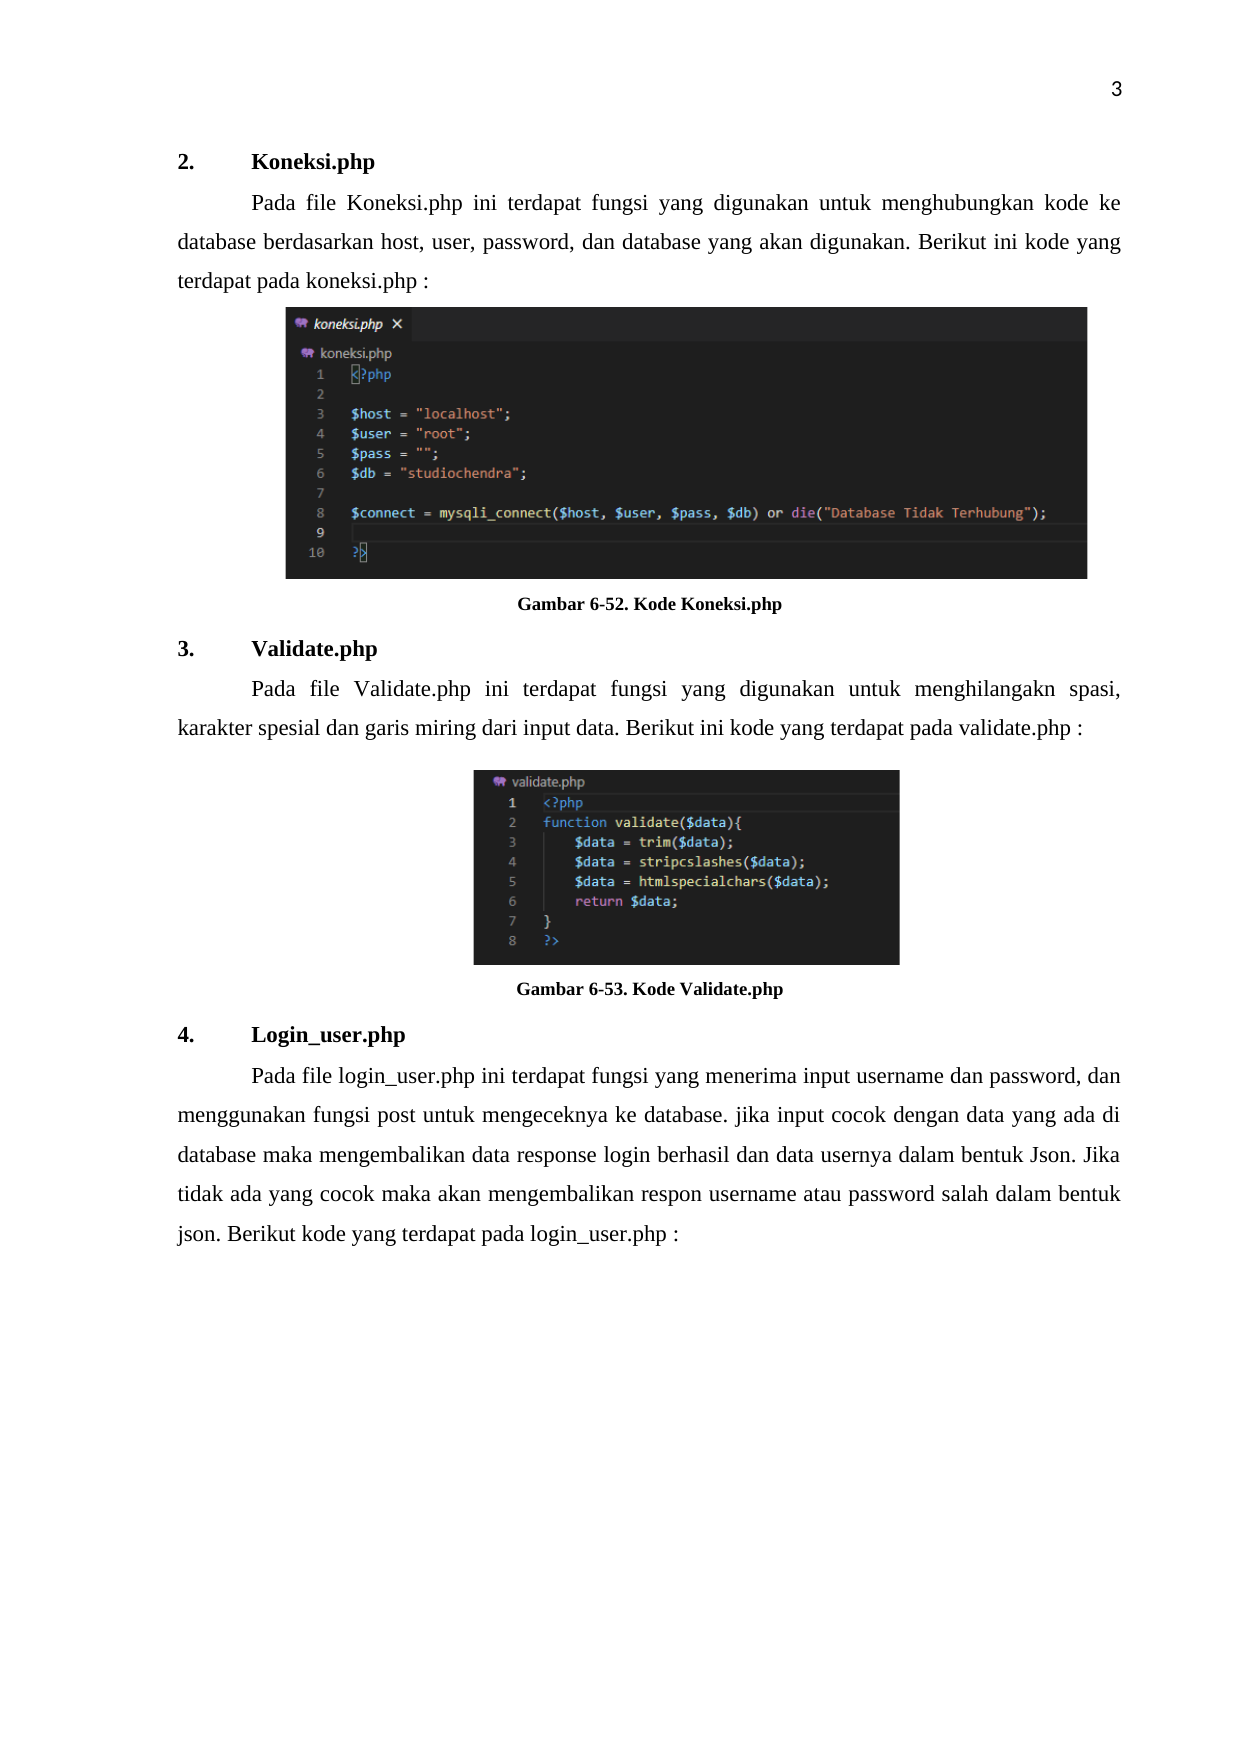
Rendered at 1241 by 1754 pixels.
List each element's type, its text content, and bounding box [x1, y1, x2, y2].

text Pada file Validate.php ini terdapat fungsi yang digunakan untuk menghilangakn spasi, karakter spesial dan garis miring dari input data. Berikut ini kode yang terdapat pada validate.php : [177, 675, 1122, 741]
subtitle Validate.php [177, 635, 1122, 662]
list Pada file Koneksi.php ini terdapat fungsi yang digunakan untuk menghubungkan kode ke database berdasarkan host, user, password, dan database yang akan digunakan. Berikut ini kode yang terdapat pada koneksi.php : [177, 189, 1122, 294]
picture [473, 770, 900, 965]
subtitle Login_user.php [177, 1021, 1122, 1047]
picture [285, 307, 1088, 579]
subtitle Koneksi.php [177, 148, 1122, 174]
list Pada file login_user.php ini terdapat fungsi yang menerima input username dan password, dan menggunakan fungsi post untuk mengeceknya ke database. jika input cocok dengan data yang ada di database maka mengembalikan data response login berhasil dan data usernya dalam bentuk Json. Jika tidak ada yang cocok maka akan mengembalikan respon username atau password salah dalam bentuk json. Berikut kode yang terdapat pada login_user.php : [177, 1062, 1122, 1246]
